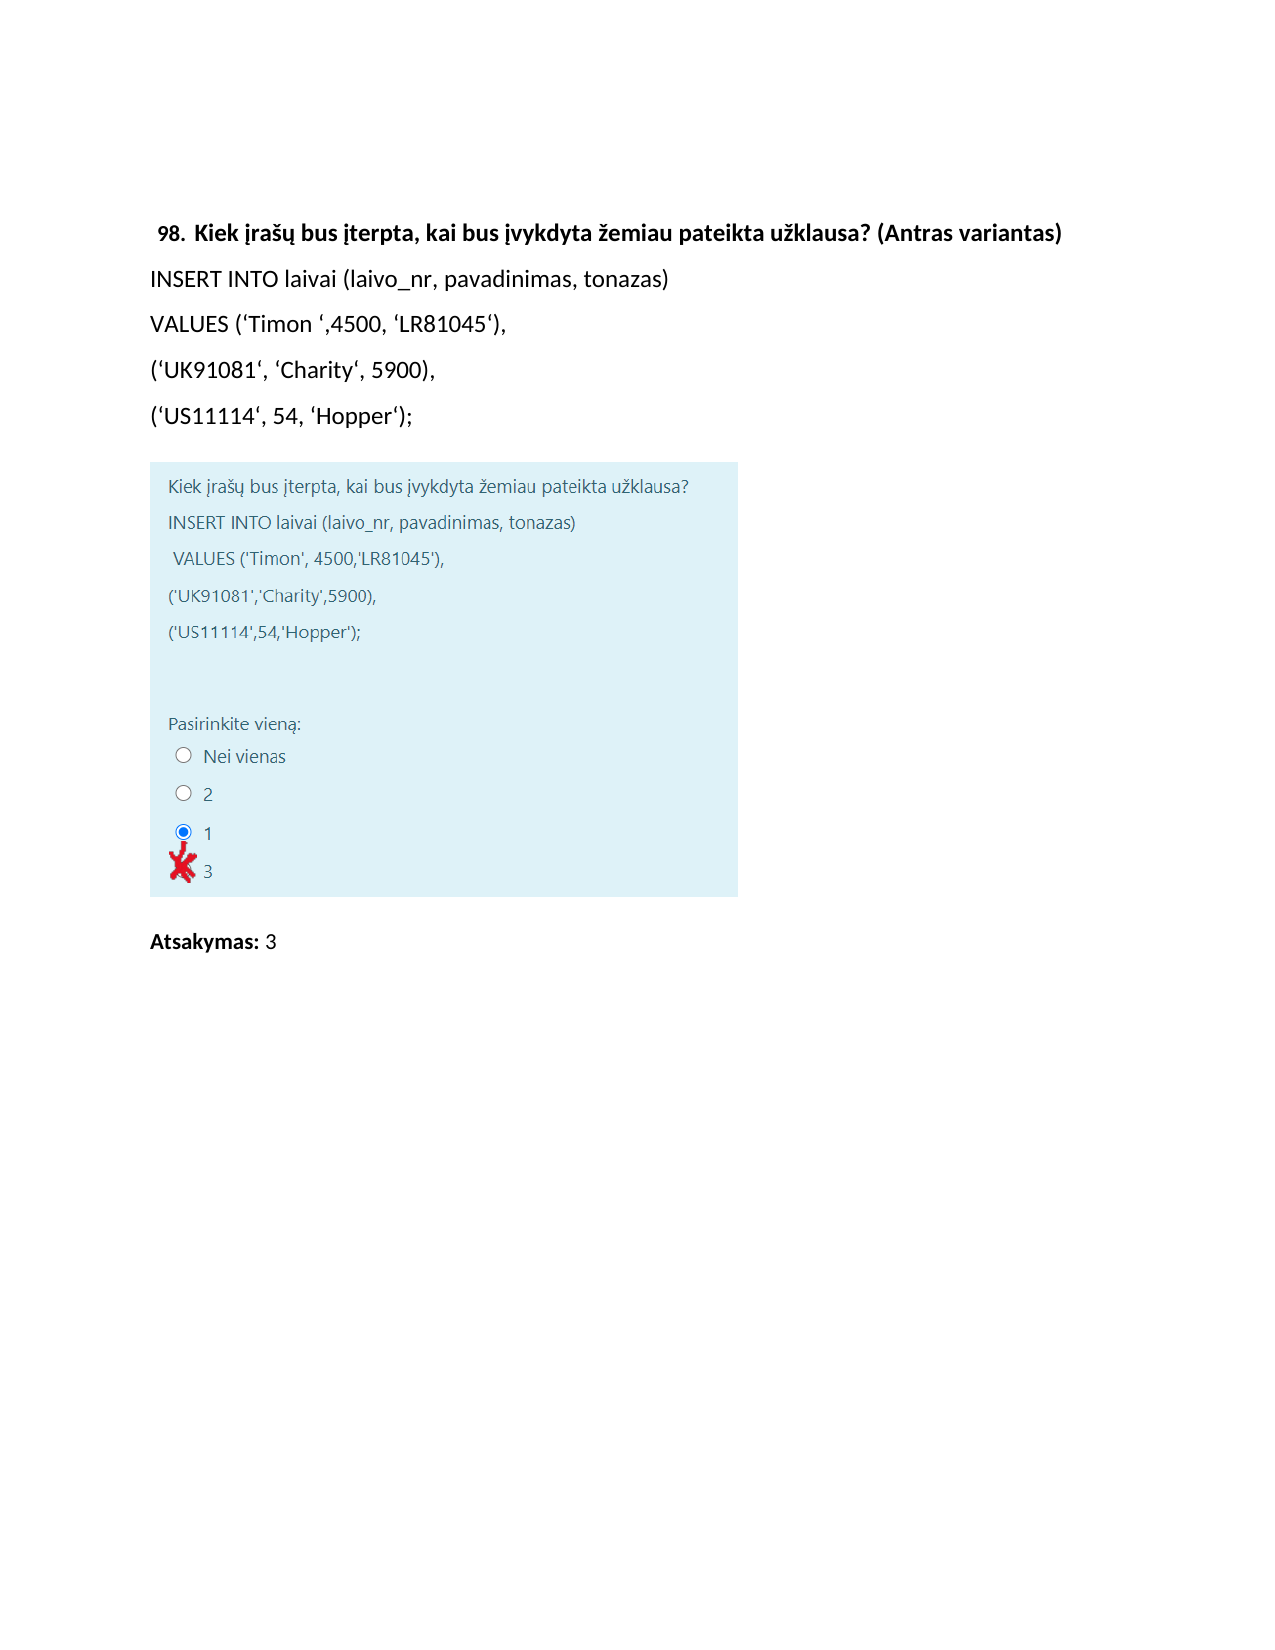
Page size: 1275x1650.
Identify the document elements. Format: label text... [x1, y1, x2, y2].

picture [150, 462, 738, 897]
subtitle Kiek įrašų bus įterpta, kai bus įvykdyta žemiau pateikta užklausa? (Antras variantas) [157, 217, 1125, 247]
text VALUES (‘Timon ‘,4500, ‘LR81045‘), [150, 308, 1125, 339]
text INSERT INTO laivai (laivo_nr, pavadinimas, tonazas) [150, 263, 1125, 293]
text (‘UK91081‘, ‘Charity‘, 5900), (‘US11114‘, 54, ‘Hopper‘); [150, 354, 1125, 430]
text Atsakymas: 3 [150, 927, 1125, 955]
